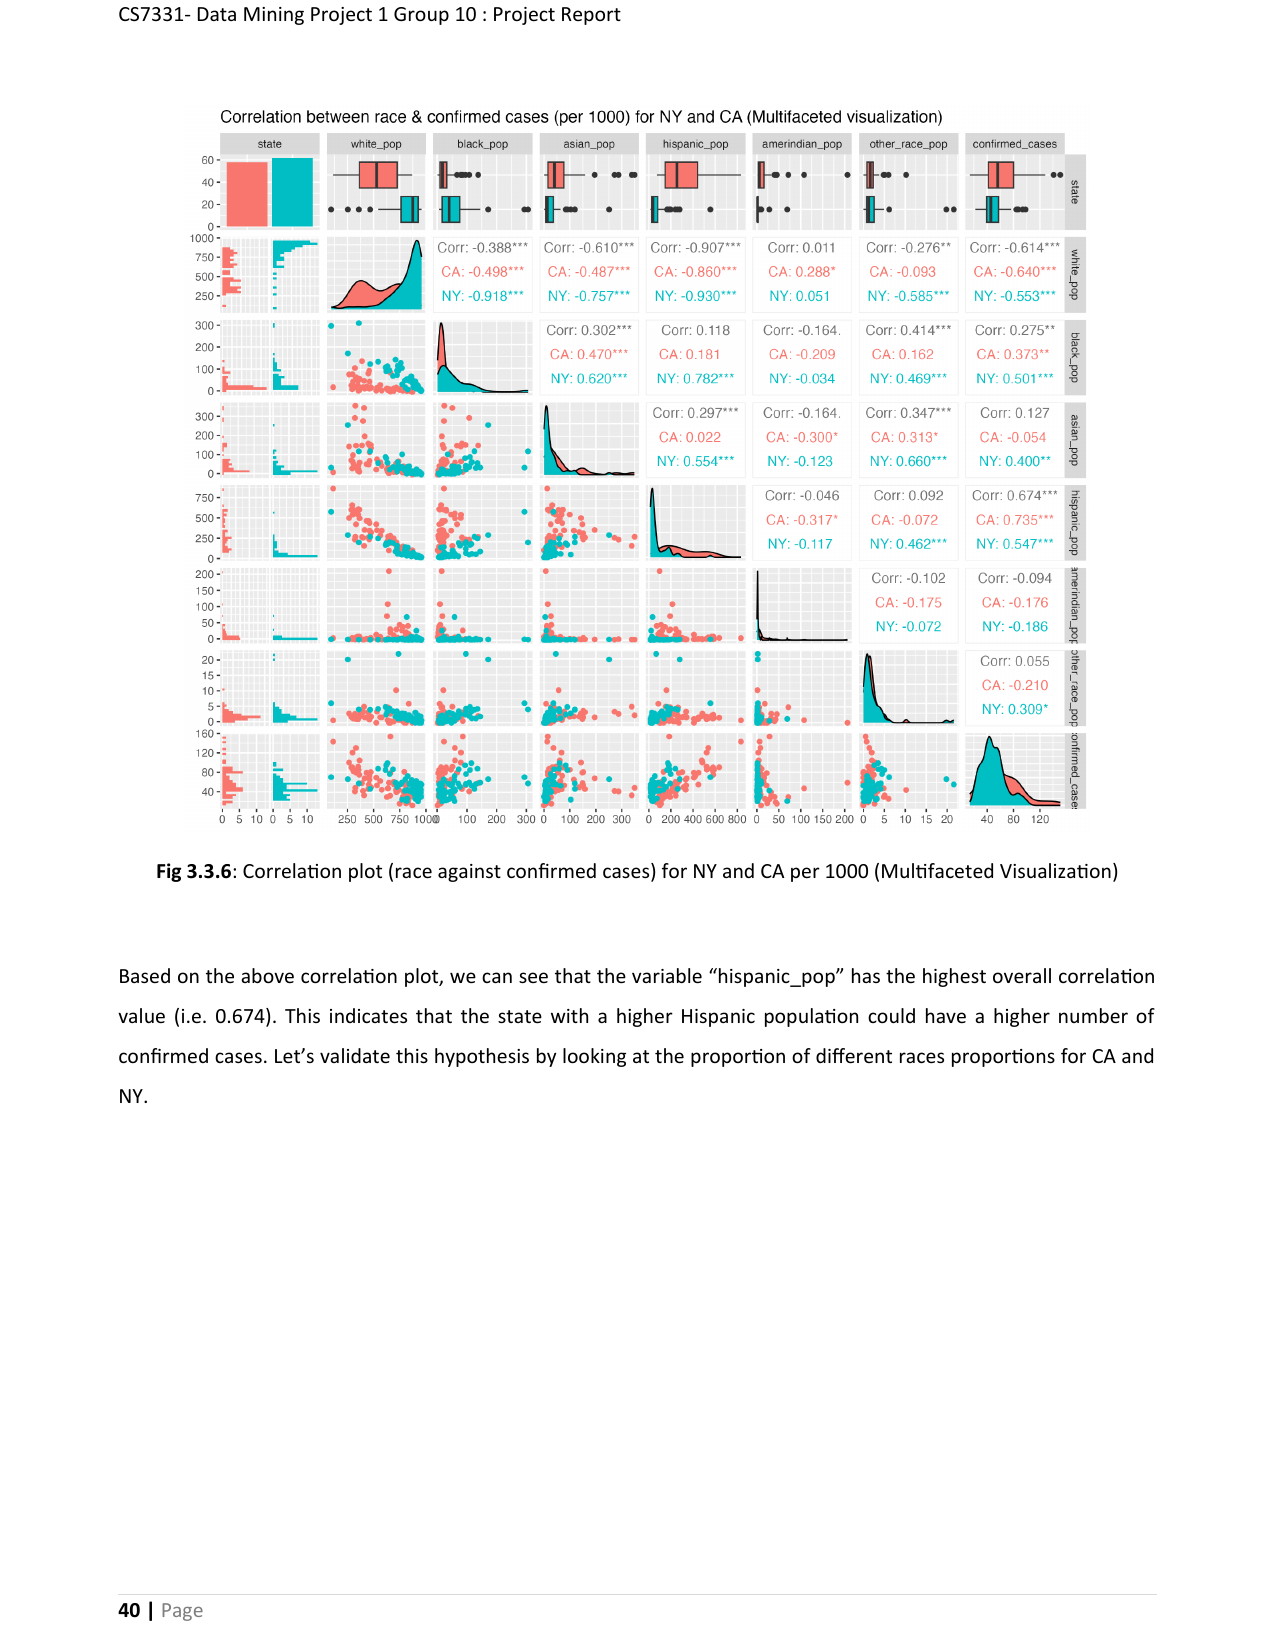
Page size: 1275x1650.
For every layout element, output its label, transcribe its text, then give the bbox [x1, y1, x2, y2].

picture [182, 103, 1093, 832]
text Based on the above correlation plot, we can see that the variable “hispanic_pop” has the highest overall correlation value (i.e. 0.674). This indicates that the state with a higher Hispanic population could have a higher number of confirmed cases. Let’s validate this hypothesis by looking at the proportion of different races proportions for CA and NY. [118, 962, 1157, 1109]
text Fig 3.3.6: Correlation plot (race against confirmed cases) for NY and CA per 1000 (Multifaceted Visualization) [118, 857, 1157, 884]
